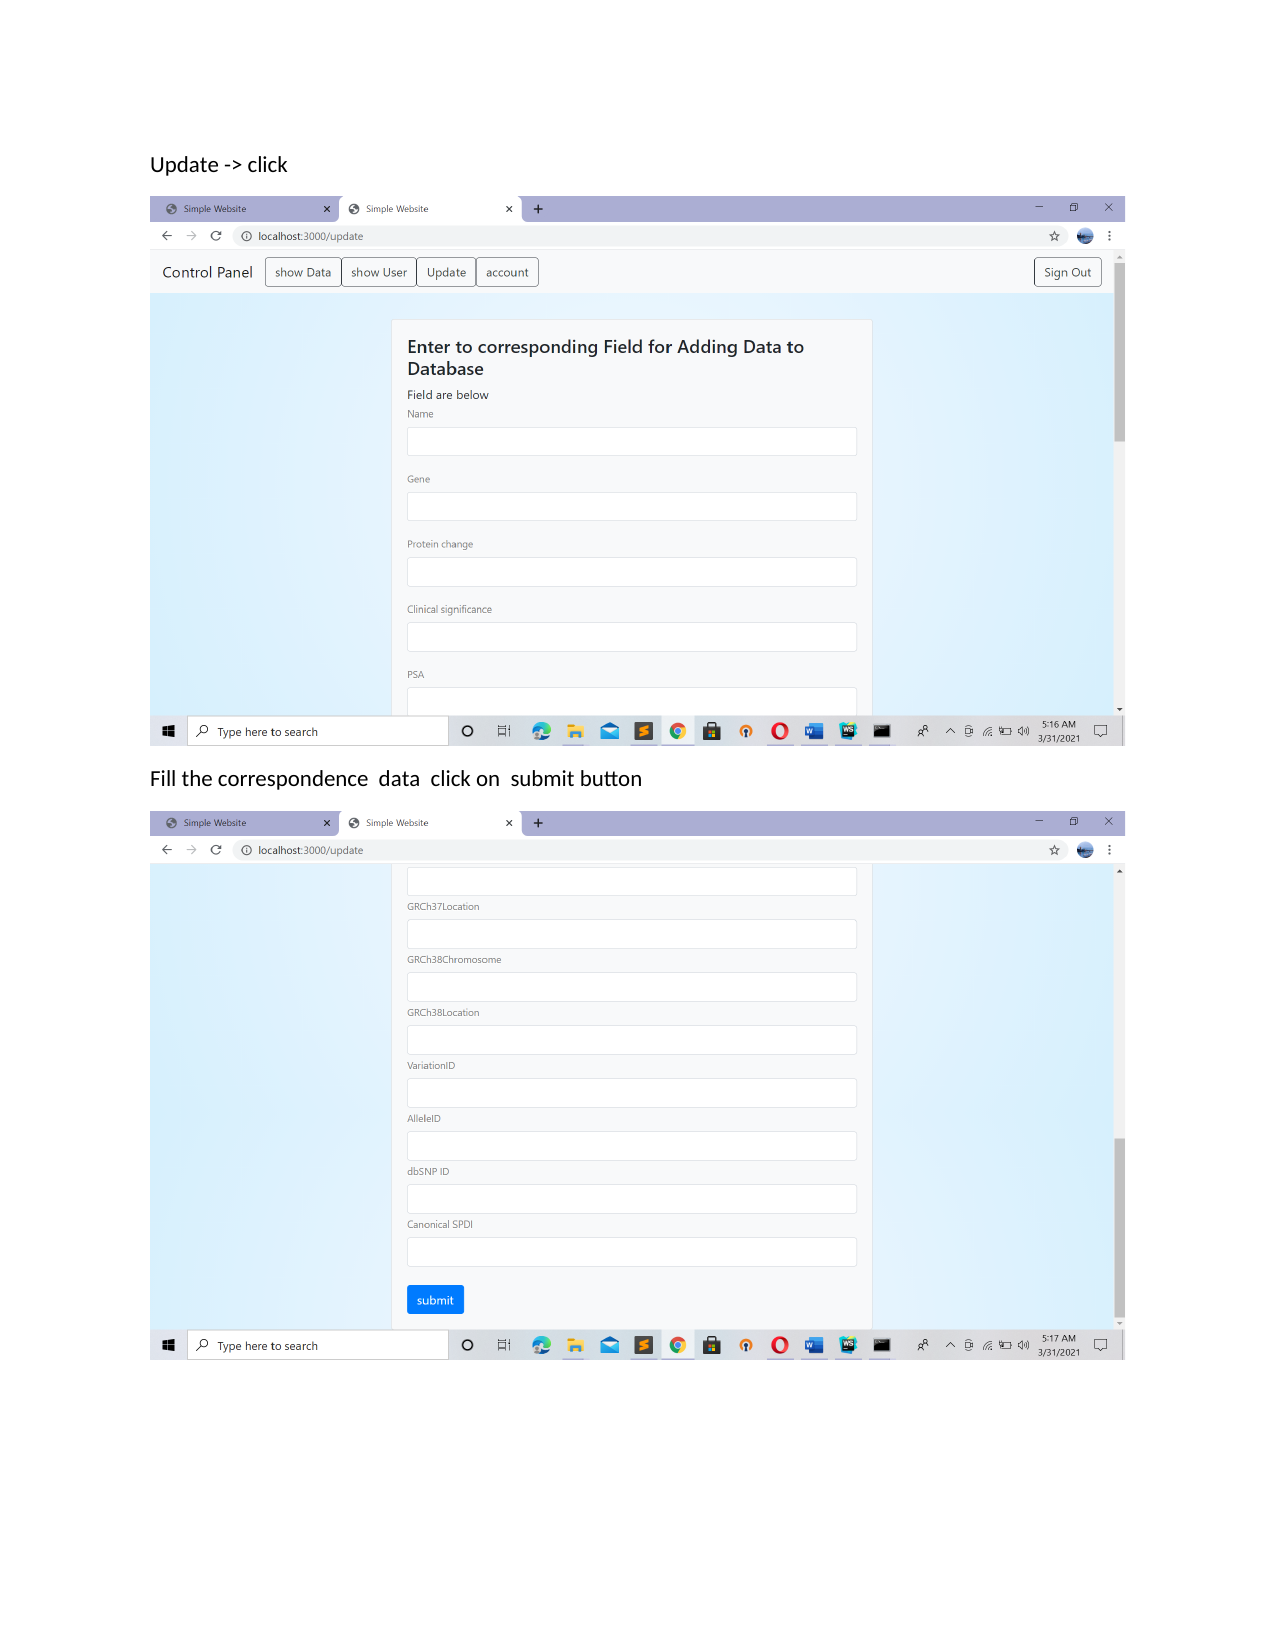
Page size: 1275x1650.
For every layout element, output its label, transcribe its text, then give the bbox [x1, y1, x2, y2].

picture [150, 811, 1125, 1360]
text Update -> click [150, 150, 1125, 178]
picture [150, 196, 1125, 746]
text Fill the correspondence data click on submit button [150, 764, 1125, 792]
